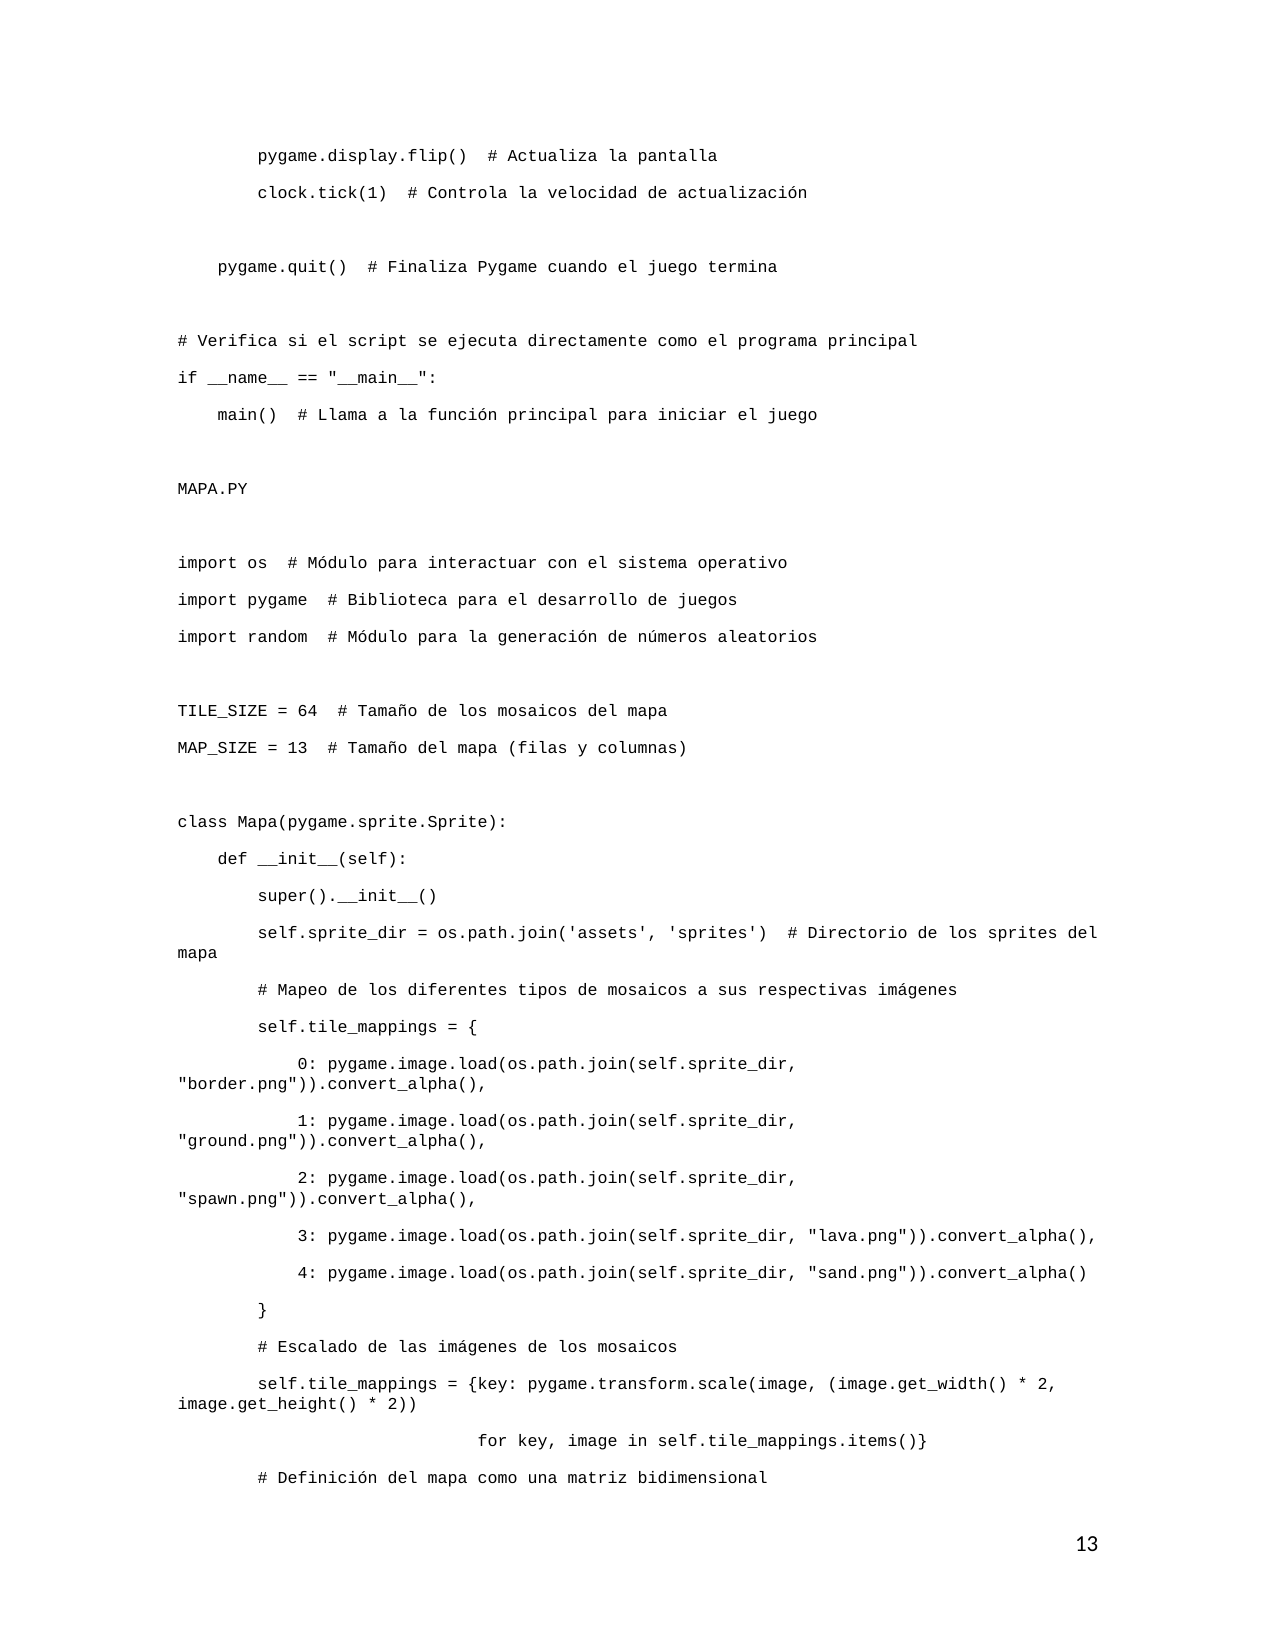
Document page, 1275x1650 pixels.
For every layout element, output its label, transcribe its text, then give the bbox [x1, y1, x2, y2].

text clock.tick(1) # Controla la velocidad de actualización [177, 184, 1098, 203]
text def __init__(self): [177, 850, 1098, 869]
text TILE_SIZE = 64 # Tamaño de los mosaicos del mapa [177, 702, 1098, 721]
text 4: pygame.image.load(os.path.join(self.sprite_dir, "sand.png")).convert_alpha() [177, 1264, 1098, 1283]
text class Mapa(pygame.sprite.Sprite): [177, 813, 1098, 832]
text # Definición del mapa como una matriz bidimensional [177, 1469, 1098, 1488]
text MAP_SIZE = 13 # Tamaño del mapa (filas y columnas) [177, 739, 1098, 758]
text # Verifica si el script se ejecuta directamente como el programa principal [177, 332, 1098, 351]
text self.sprite_dir = os.path.join('assets', 'sprites') # Directorio de los sprites del mapa [177, 924, 1098, 963]
text if __name__ == "__main__": [177, 369, 1098, 388]
text self.tile_mappings = {key: pygame.transform.scale(image, (image.get_width() * 2, image.get_height() * 2)) [177, 1375, 1098, 1414]
text import os # Módulo para interactuar con el sistema operativo [177, 554, 1098, 573]
text 0: pygame.image.load(os.path.join(self.sprite_dir, "border.png")).convert_alpha(), [177, 1055, 1098, 1094]
text # Escalado de las imágenes de los mosaicos [177, 1338, 1098, 1357]
text pygame.display.flip() # Actualiza la pantalla [177, 148, 1098, 166]
text 3: pygame.image.load(os.path.join(self.sprite_dir, "lava.png")).convert_alpha(), [177, 1227, 1098, 1246]
text MAPA.PY [177, 480, 1098, 499]
text } [177, 1301, 1098, 1320]
text 1: pygame.image.load(os.path.join(self.sprite_dir, "ground.png")).convert_alpha(), [177, 1113, 1098, 1152]
text import random # Módulo para la generación de números aleatorios [177, 628, 1098, 647]
text super().__init__() [177, 887, 1098, 906]
text self.tile_mappings = { [177, 1018, 1098, 1037]
text 2: pygame.image.load(os.path.join(self.sprite_dir, "spawn.png")).convert_alpha(), [177, 1170, 1098, 1209]
text # Mapeo de los diferentes tipos de mosaicos a sus respectivas imágenes [177, 981, 1098, 1000]
text import pygame # Biblioteca para el desarrollo de juegos [177, 591, 1098, 610]
text main() # Llama a la función principal para iniciar el juego [177, 406, 1098, 425]
text for key, image in self.tile_mappings.items()} [177, 1432, 1098, 1451]
text pygame.quit() # Finaliza Pygame cuando el juego termina [177, 258, 1098, 277]
